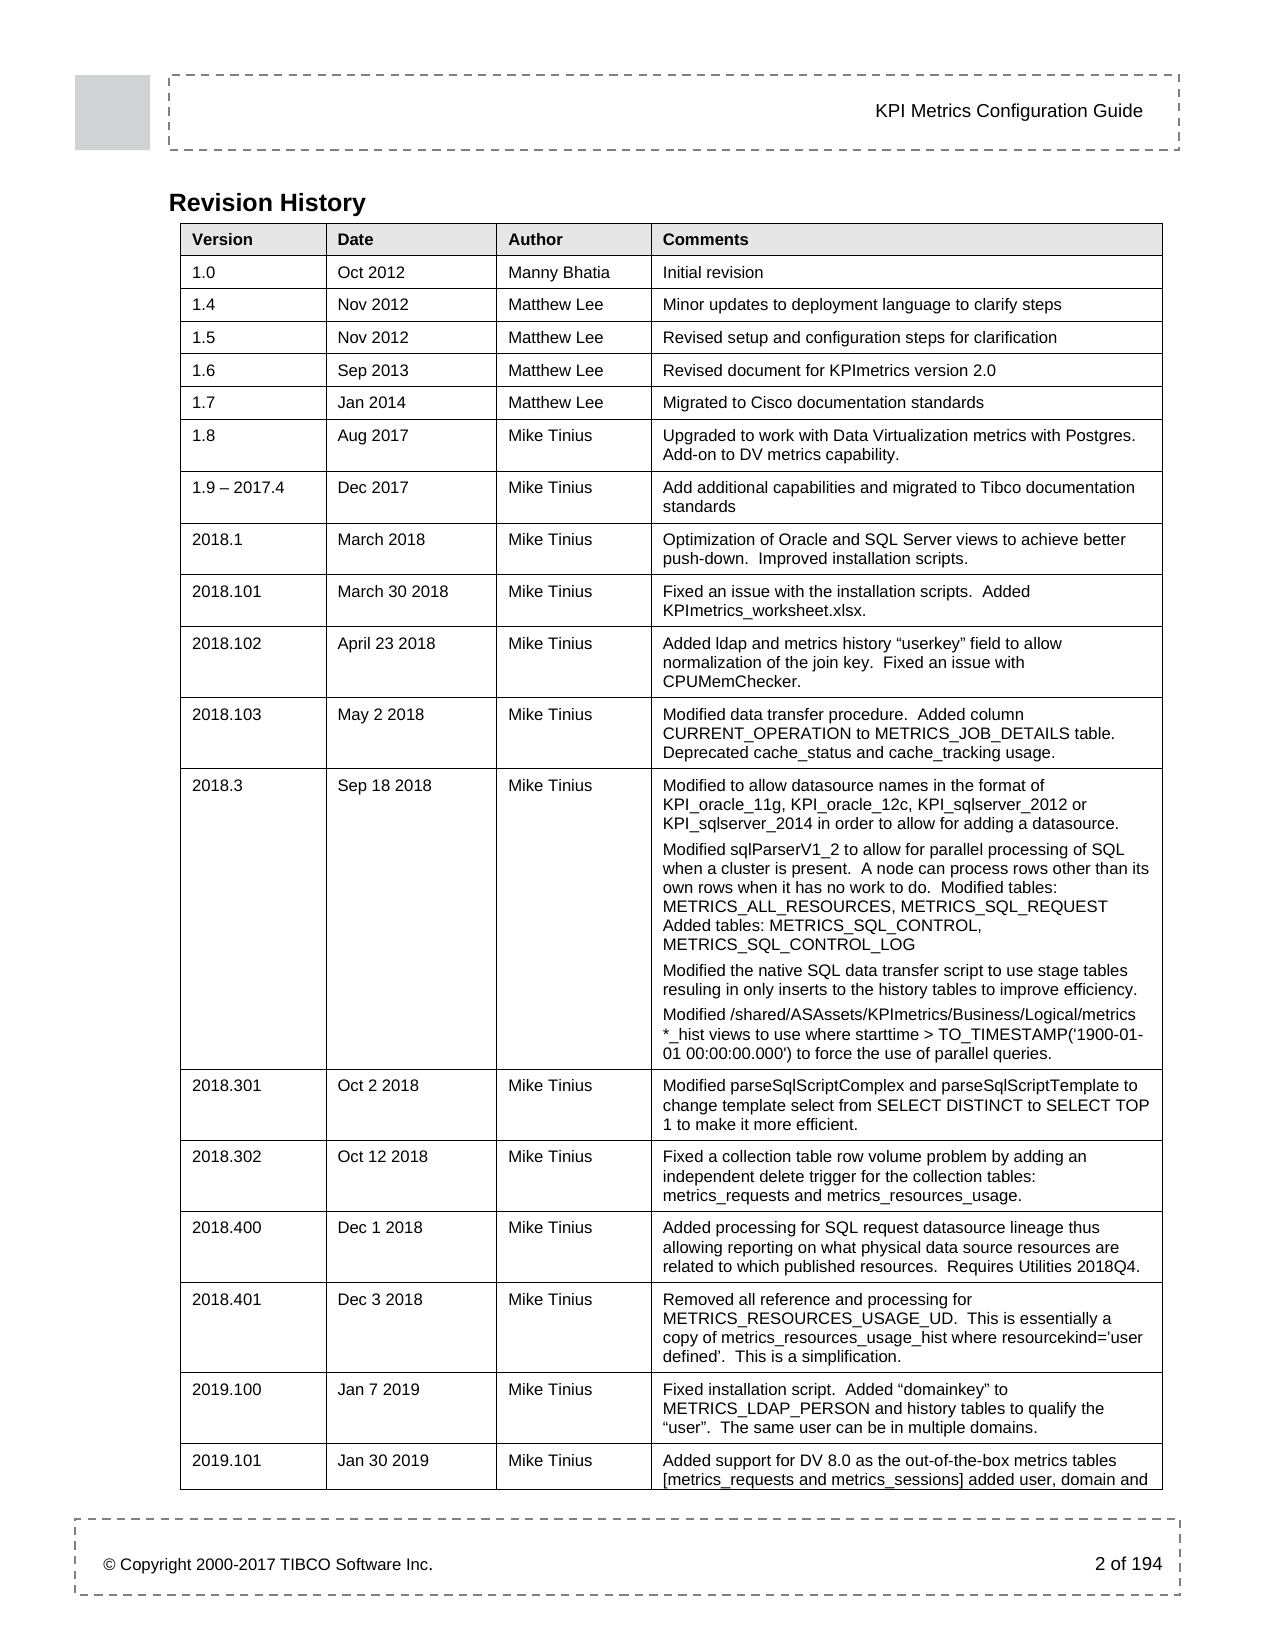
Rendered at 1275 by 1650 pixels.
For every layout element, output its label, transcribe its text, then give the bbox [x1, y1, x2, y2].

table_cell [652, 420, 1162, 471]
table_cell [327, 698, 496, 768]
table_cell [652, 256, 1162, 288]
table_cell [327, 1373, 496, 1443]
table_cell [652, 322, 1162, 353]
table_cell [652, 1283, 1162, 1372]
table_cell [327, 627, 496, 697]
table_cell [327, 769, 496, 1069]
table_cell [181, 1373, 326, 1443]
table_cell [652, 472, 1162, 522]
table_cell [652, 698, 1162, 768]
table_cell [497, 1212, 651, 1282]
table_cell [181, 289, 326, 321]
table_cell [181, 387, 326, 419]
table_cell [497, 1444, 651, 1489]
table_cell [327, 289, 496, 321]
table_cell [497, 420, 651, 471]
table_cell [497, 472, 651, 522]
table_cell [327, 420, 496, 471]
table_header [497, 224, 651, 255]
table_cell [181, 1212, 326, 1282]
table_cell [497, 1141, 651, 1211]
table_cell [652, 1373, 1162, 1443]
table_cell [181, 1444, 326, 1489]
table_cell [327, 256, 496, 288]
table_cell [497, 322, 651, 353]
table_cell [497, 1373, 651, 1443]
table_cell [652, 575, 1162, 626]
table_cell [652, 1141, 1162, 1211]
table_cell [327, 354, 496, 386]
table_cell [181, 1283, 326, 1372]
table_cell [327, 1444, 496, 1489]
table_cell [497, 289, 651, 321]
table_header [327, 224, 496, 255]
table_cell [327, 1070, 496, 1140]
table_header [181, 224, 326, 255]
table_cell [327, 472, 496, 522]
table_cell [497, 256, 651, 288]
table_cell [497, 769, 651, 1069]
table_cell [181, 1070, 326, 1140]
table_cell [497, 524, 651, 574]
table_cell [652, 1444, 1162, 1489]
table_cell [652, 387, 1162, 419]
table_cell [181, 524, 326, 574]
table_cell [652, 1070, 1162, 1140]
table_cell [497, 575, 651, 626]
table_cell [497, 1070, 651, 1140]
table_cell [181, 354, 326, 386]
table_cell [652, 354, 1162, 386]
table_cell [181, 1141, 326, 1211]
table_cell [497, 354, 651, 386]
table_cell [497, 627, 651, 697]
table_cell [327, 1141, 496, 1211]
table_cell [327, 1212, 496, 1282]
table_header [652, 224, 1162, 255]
title Revision History [169, 187, 1162, 216]
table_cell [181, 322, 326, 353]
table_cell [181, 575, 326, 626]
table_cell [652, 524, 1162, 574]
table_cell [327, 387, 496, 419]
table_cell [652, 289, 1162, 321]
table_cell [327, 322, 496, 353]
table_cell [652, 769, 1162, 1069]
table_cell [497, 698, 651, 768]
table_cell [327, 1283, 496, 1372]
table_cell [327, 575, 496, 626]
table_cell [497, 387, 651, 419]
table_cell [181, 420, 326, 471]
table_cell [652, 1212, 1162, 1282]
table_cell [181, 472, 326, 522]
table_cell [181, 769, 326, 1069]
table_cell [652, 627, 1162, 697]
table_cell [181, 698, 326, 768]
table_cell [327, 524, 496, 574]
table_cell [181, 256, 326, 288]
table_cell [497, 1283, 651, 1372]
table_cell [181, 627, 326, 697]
